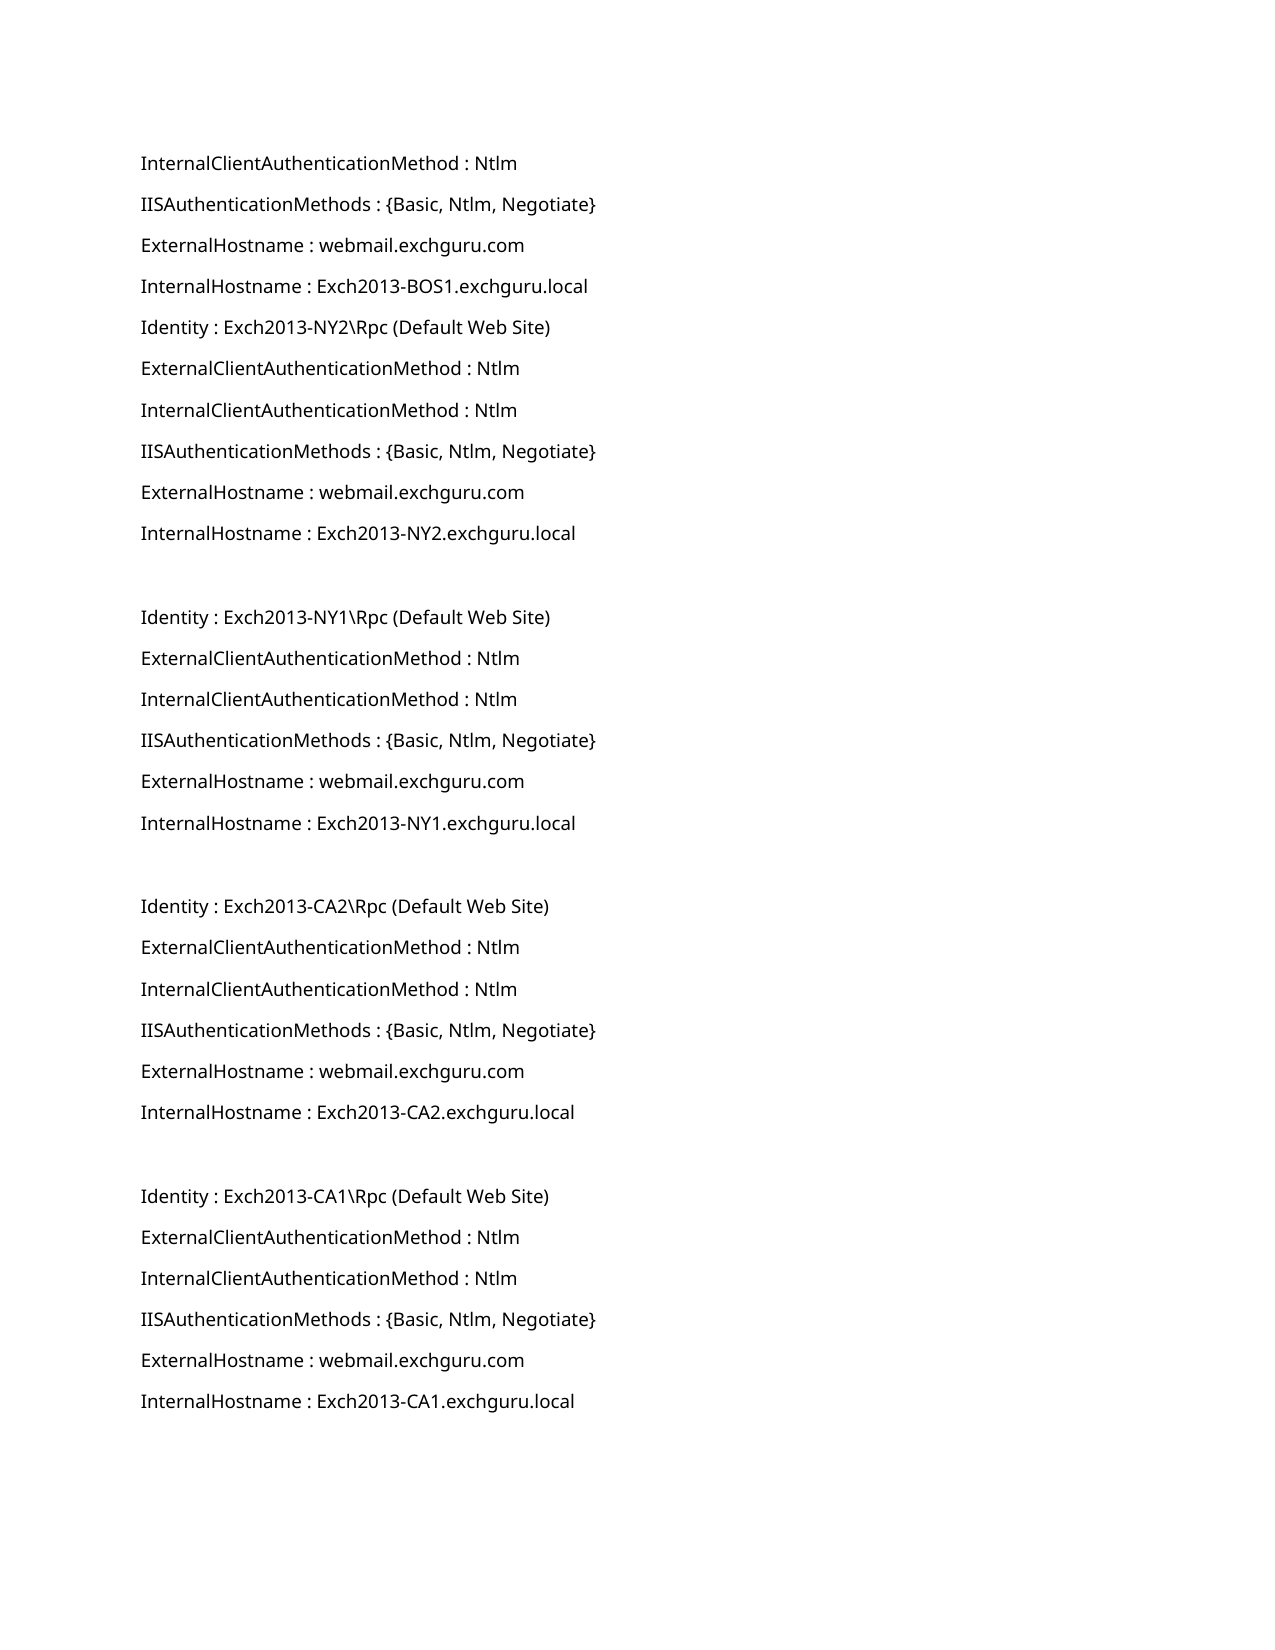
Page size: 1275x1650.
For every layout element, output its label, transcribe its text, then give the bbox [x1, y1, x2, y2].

text ExternalClientAuthenticationMethod : Ntlm [141, 1224, 1125, 1250]
text ExternalHostname : webmail.exchguru.com [141, 1348, 1125, 1373]
text ExternalHostname : webmail.exchguru.com [141, 479, 1125, 505]
text IISAuthenticationMethods : {Basic, Ntlm, Negotiate} [141, 1017, 1125, 1042]
text Identity : Exch2013-CA1\Rpc (Default Web Site) [141, 1183, 1125, 1208]
text InternalHostname : Exch2013-NY1.exchguru.local [141, 810, 1125, 835]
text InternalHostname : Exch2013-CA2.exchguru.local [141, 1099, 1125, 1125]
text Identity : Exch2013-NY2\Rpc (Default Web Site) [141, 314, 1125, 340]
text IISAuthenticationMethods : {Basic, Ntlm, Negotiate} [141, 191, 1125, 217]
text InternalClientAuthenticationMethod : Ntlm [141, 976, 1125, 1001]
text ExternalHostname : webmail.exchguru.com [141, 1058, 1125, 1084]
text ExternalClientAuthenticationMethod : Ntlm [141, 645, 1125, 671]
text InternalHostname : Exch2013-NY2.exchguru.local [141, 520, 1125, 546]
text IISAuthenticationMethods : {Basic, Ntlm, Negotiate} [141, 1306, 1125, 1332]
text ExternalHostname : webmail.exchguru.com [141, 232, 1125, 258]
text InternalClientAuthenticationMethod : Ntlm [141, 1265, 1125, 1291]
text InternalClientAuthenticationMethod : Ntlm [141, 397, 1125, 422]
text Identity : Exch2013-CA2\Rpc (Default Web Site) [141, 893, 1125, 919]
text InternalHostname : Exch2013-CA1.exchguru.local [141, 1389, 1125, 1414]
text IISAuthenticationMethods : {Basic, Ntlm, Negotiate} [141, 438, 1125, 463]
text IISAuthenticationMethods : {Basic, Ntlm, Negotiate} [141, 727, 1125, 753]
text InternalClientAuthenticationMethod : Ntlm [141, 150, 1125, 176]
text Identity : Exch2013-NY1\Rpc (Default Web Site) [141, 604, 1125, 629]
text InternalHostname : Exch2013-BOS1.exchguru.local [141, 273, 1125, 299]
text ExternalHostname : webmail.exchguru.com [141, 769, 1125, 794]
text ExternalClientAuthenticationMethod : Ntlm [141, 935, 1125, 960]
text ExternalClientAuthenticationMethod : Ntlm [141, 356, 1125, 381]
text InternalClientAuthenticationMethod : Ntlm [141, 686, 1125, 712]
